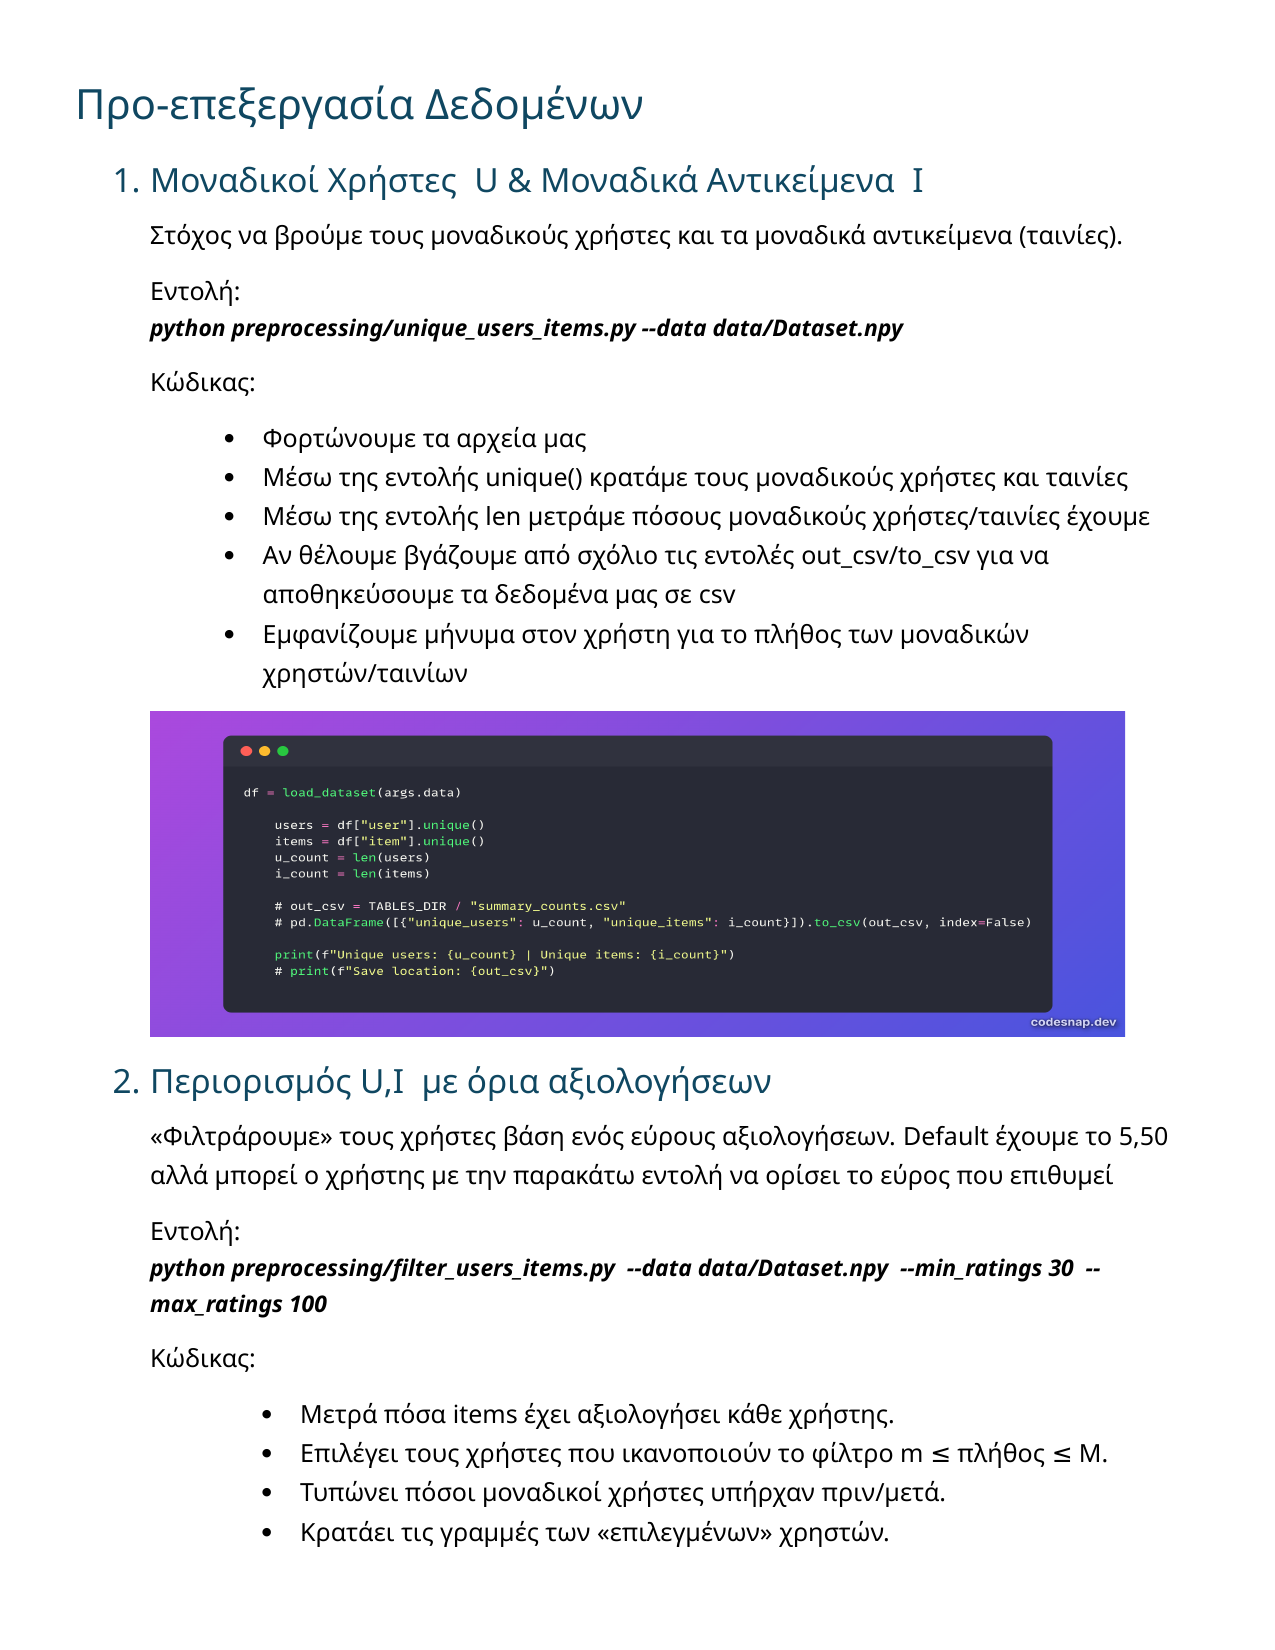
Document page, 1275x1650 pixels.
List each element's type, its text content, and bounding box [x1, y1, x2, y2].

list Μετρά πόσα items έχει αξιολογήσει κάθε χρήστης. [262, 1397, 1200, 1431]
text «Φιλτράρουμε» τους χρήστες βάση ενός εύρους αξιολογήσεων. Default έχουμε το 5,50 αλλά μπορεί ο χρήστης με την παρακάτω εντολή να ορίσει το εύρος που επιθυμεί [150, 1118, 1200, 1192]
subtitle Προ-επεξεργασία Δεδομένων [75, 75, 1200, 132]
list Φορτώνουμε τα αρχεία μας [225, 420, 1200, 454]
text Εντολή: python preprocessing/unique_users_items.py --data data/Dataset.npy [150, 273, 1200, 343]
text Εντολή: python preprocessing/filter_users_items.py --data data/Dataset.npy --min_ratings 30 --max_ratings 100 [150, 1213, 1200, 1319]
list Αν θέλουμε βγάζουμε από σχόλιο τις εντολές out_csv/to_csv για να αποθηκεύσουμε τα δεδομένα μας σε csv [225, 538, 1200, 611]
subtitle Μοναδικοί Χρήστες U & Μοναδικά Αντικείμενα I [112, 157, 1200, 202]
list Εμφανίζουμε μήνυμα στον χρήστη για το πλήθος των μοναδικών χρηστών/ταινίων [225, 616, 1200, 689]
list Τυπώνει πόσοι μοναδικοί χρήστες υπήρχαν πριν/μετά. [262, 1475, 1200, 1509]
list Μέσω της εντολής unique() κρατάμε τους μοναδικούς χρήστες και ταινίες [225, 459, 1200, 494]
list Κρατάει τις γραμμές των «επιλεγμένων» χρηστών. [262, 1514, 1200, 1548]
list Μέσω της εντολής len μετράμε πόσους μοναδικούς χρήστες/ταινίες έχουμε [225, 499, 1200, 533]
picture [150, 711, 1125, 1037]
list Επιλέγει τους χρήστες που ικανοποιούν το φίλτρο m ≤ πλήθος ≤ M. [262, 1436, 1200, 1470]
subtitle Περιορισμός U,I με όρια αξιολογήσεων [112, 1058, 1200, 1103]
text Κώδικας: [150, 364, 1200, 399]
text Κώδικας: [150, 1341, 1200, 1375]
text Στόχος να βρούμε τους μοναδικούς χρήστες και τα μοναδικά αντικείμενα (ταινίες). [150, 217, 1200, 251]
